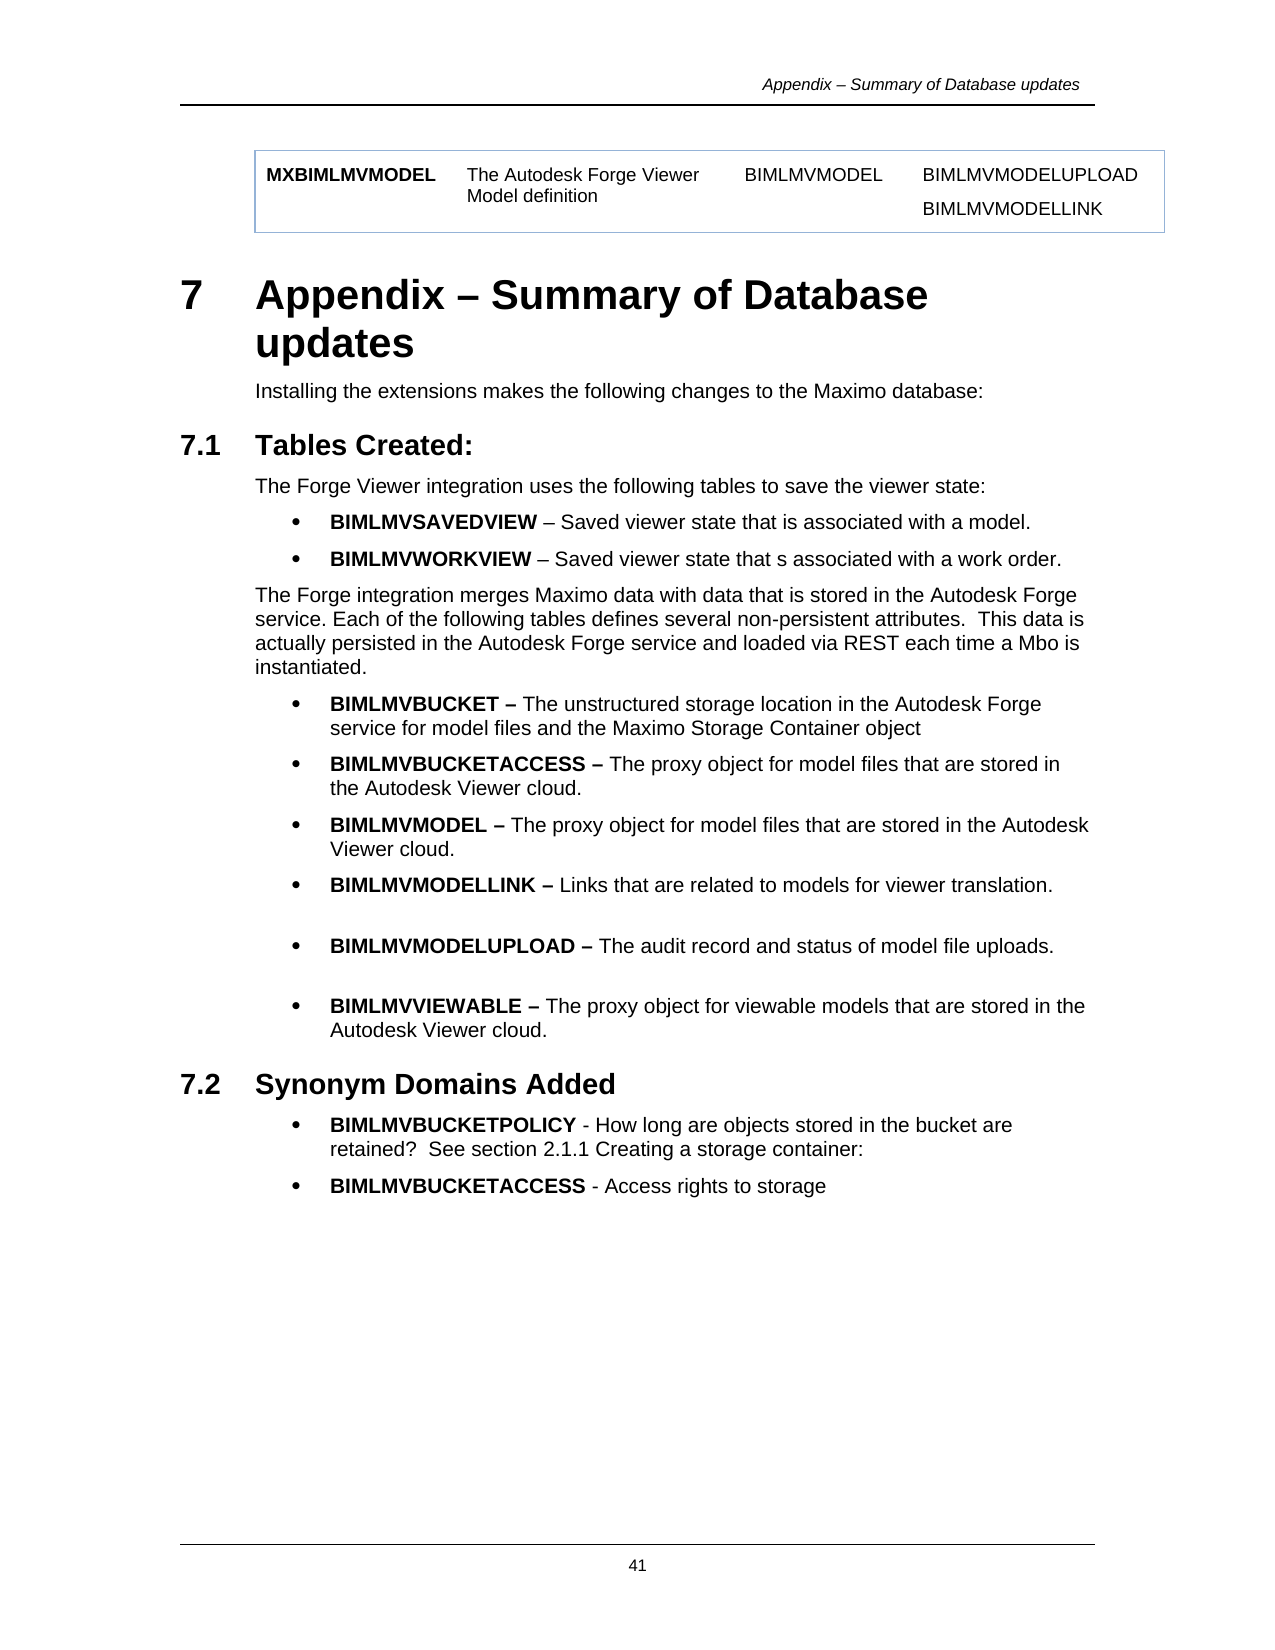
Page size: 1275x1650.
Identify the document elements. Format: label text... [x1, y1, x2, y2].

list BIMLMVMODELUPLOAD – The audit record and status of model file uploads. [292, 933, 1095, 982]
list BIMLMVBUCKETPOLICY - How long are objects stored in the bucket are retained? See section 2.1.1 Creating a storage container: [292, 1113, 1095, 1161]
list BIMLMVSAVEDVIEW – Saved viewer state that is associated with a model. [292, 510, 1095, 534]
list BIMLMVMODELLINK – Links that are related to models for viewer translation. [292, 873, 1095, 921]
list BIMLMVBUCKET – The unstructured storage location in the Autodesk Forge service for model files and the Maximo Storage Container object [292, 691, 1095, 739]
text Installing the extensions makes the following changes to the Maximo database: [255, 378, 1095, 402]
subtitle Appendix – Summary of Database updates [180, 270, 1095, 366]
list BIMLMVBUCKETACCESS - Access rights to storage [292, 1174, 1095, 1198]
table_cell BIMLMVMODEL [733, 151, 911, 232]
list BIMLMVWORKVIEW – Saved viewer state that s associated with a work order. [292, 547, 1095, 571]
table_cell MXBIMLMVMODEL [256, 151, 455, 232]
subtitle Tables Created: [180, 427, 1095, 461]
list BIMLMVMODEL – The proxy object for model files that are stored in the Autodesk Viewer cloud. [292, 812, 1095, 861]
list BIMLMVVIEWABLE – The proxy object for viewable models that are stored in the Autodesk Viewer cloud. [292, 994, 1095, 1042]
list BIMLMVBUCKETACCESS – The proxy object for model files that are stored in the Autodesk Viewer cloud. [292, 752, 1095, 800]
table_cell The Autodesk Forge Viewer Model definition [455, 151, 733, 232]
table_cell BIMLMVMODELUPLOAD BIMLMVMODELLINK [911, 151, 1164, 232]
text The Forge integration merges Maximo data with data that is stored in the Autodesk Forge service. Each of the following tables defines several non-persistent attributes. This data is actually persisted in the Autodesk Forge service and loaded via REST each time a Mbo is instantiated. [255, 583, 1095, 679]
subtitle Synonym Domains Added [180, 1067, 1095, 1101]
text The Forge Viewer integration uses the following tables to save the viewer state: [255, 473, 1095, 497]
